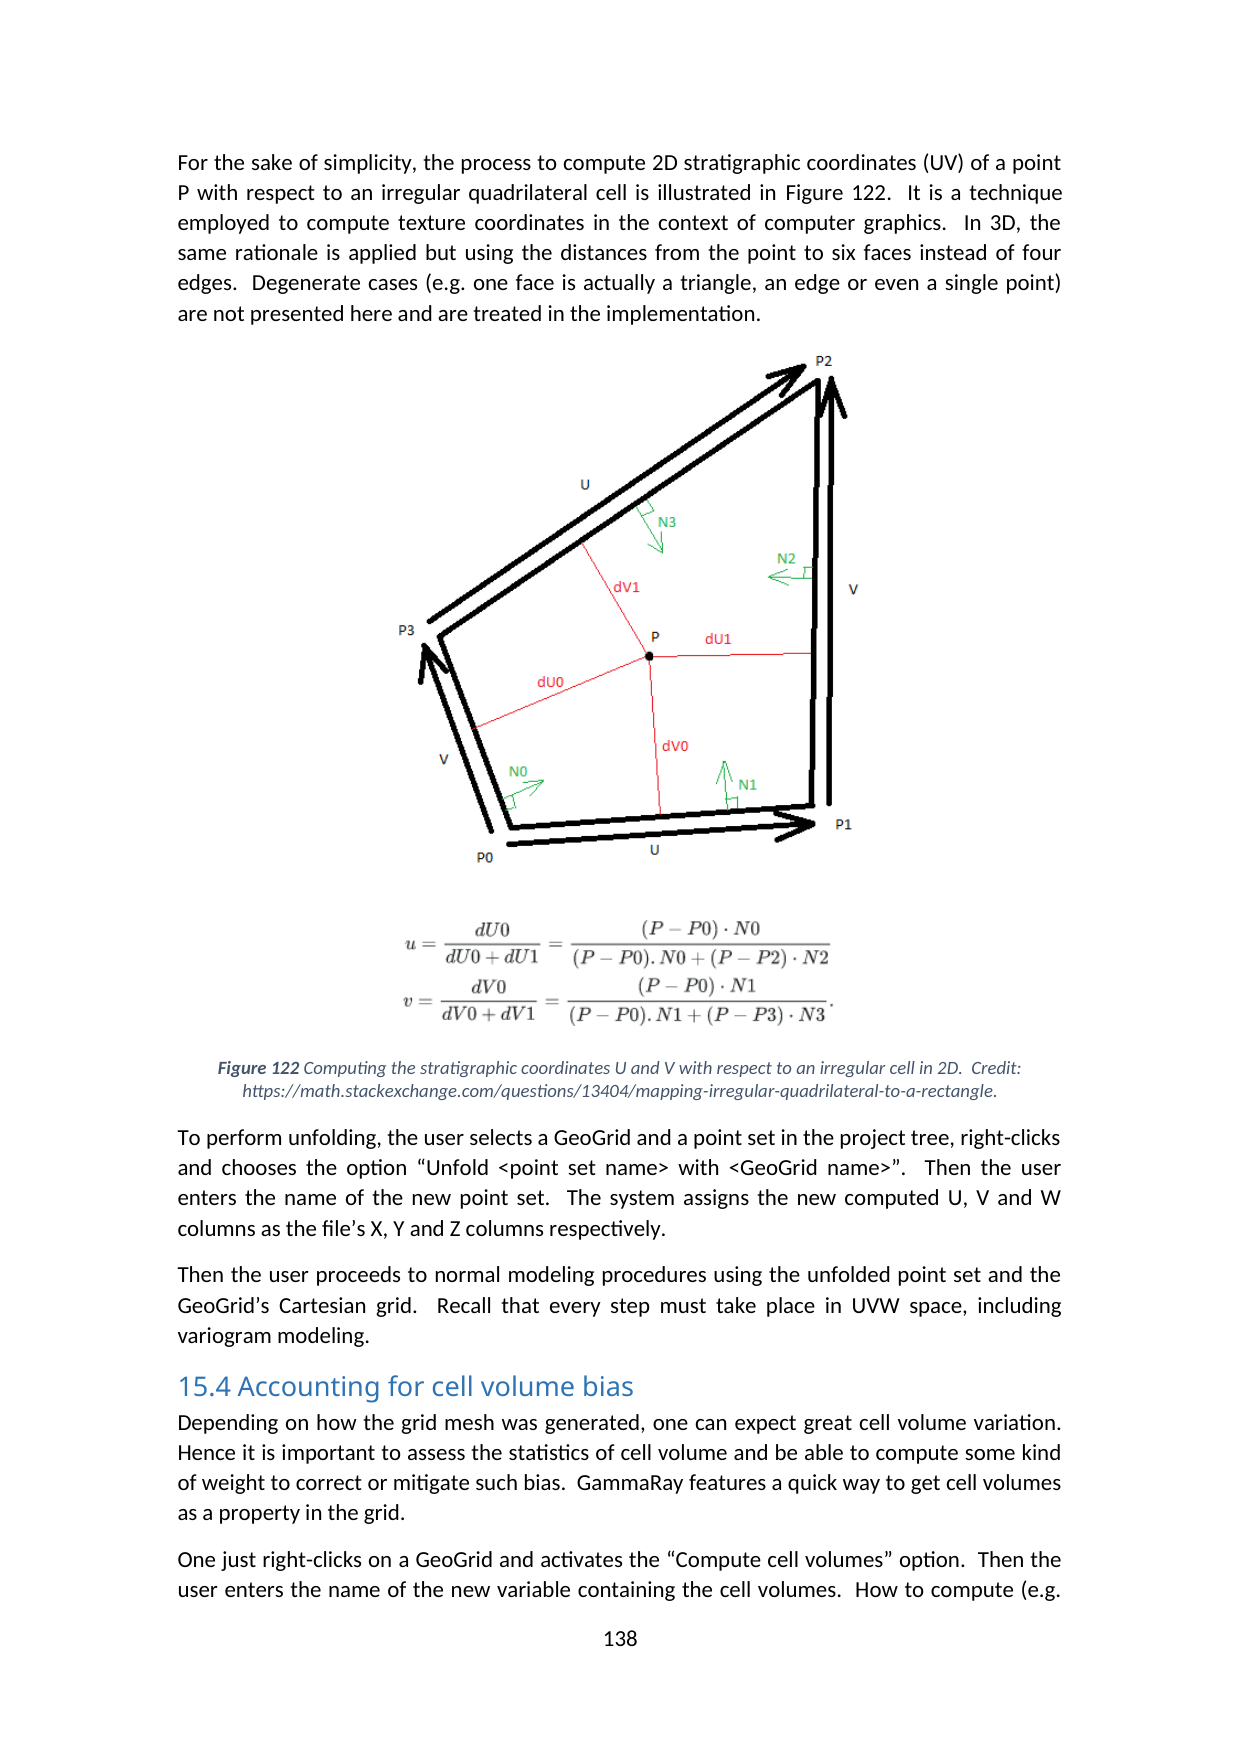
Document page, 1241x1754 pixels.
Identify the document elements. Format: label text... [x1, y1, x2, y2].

text To perform unfolding, the user selects a GeoGrid and a point set in the project tree, right-clicks and chooses the option “Unfold <point set name> with <GeoGrid name>”. Then the user enters the name of the new point set. The system assigns the new computed U, V and W columns as the file’s X, Y and Z columns respectively. [177, 1123, 1063, 1242]
picture [365, 345, 875, 889]
text For the sake of simplicity, the process to compute 2D stratigraphic coordinates (UV) of a point P with respect to an irregular quadrilateral cell is illustrated in Figure 122. It is a technique employed to compute texture coordinates in the context of computer graphics. In 3D, the same rationale is applied but using the distances from the point to six faces instead of four edges. Degenerate cases (e.g. one face is actually a triangle, an edge or even a single point) are not presented here and are treated in the implementation. [177, 148, 1063, 327]
text Depending on how the grid mesh was generated, one can expect great cell volume variation. Hence it is important to assess the statistics of cell volume and be able to compute some kind of weight to correct or mitigate such bias. GammaRay features a quick way to get cell volumes as a property in the grid. [177, 1408, 1063, 1526]
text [177, 1545, 1063, 1603]
text Then the user proceeds to normal modeling procedures using the unfolded point set and the GeoGrid’s Cartesian grid. Recall that every step must take place in UVW space, including variogram modeling. [177, 1261, 1063, 1349]
picture [381, 907, 859, 1038]
subtitle Accounting for cell volume bias [177, 1368, 1063, 1405]
text Figure 122 Computing the stratigraphic coordinates U and V with respect to an irregular cell in 2D. Credit: https://math.stackexchange.com/questions/13404/mapping-irregular-quadrilateral-to-a-rectangle. [177, 1056, 1063, 1102]
